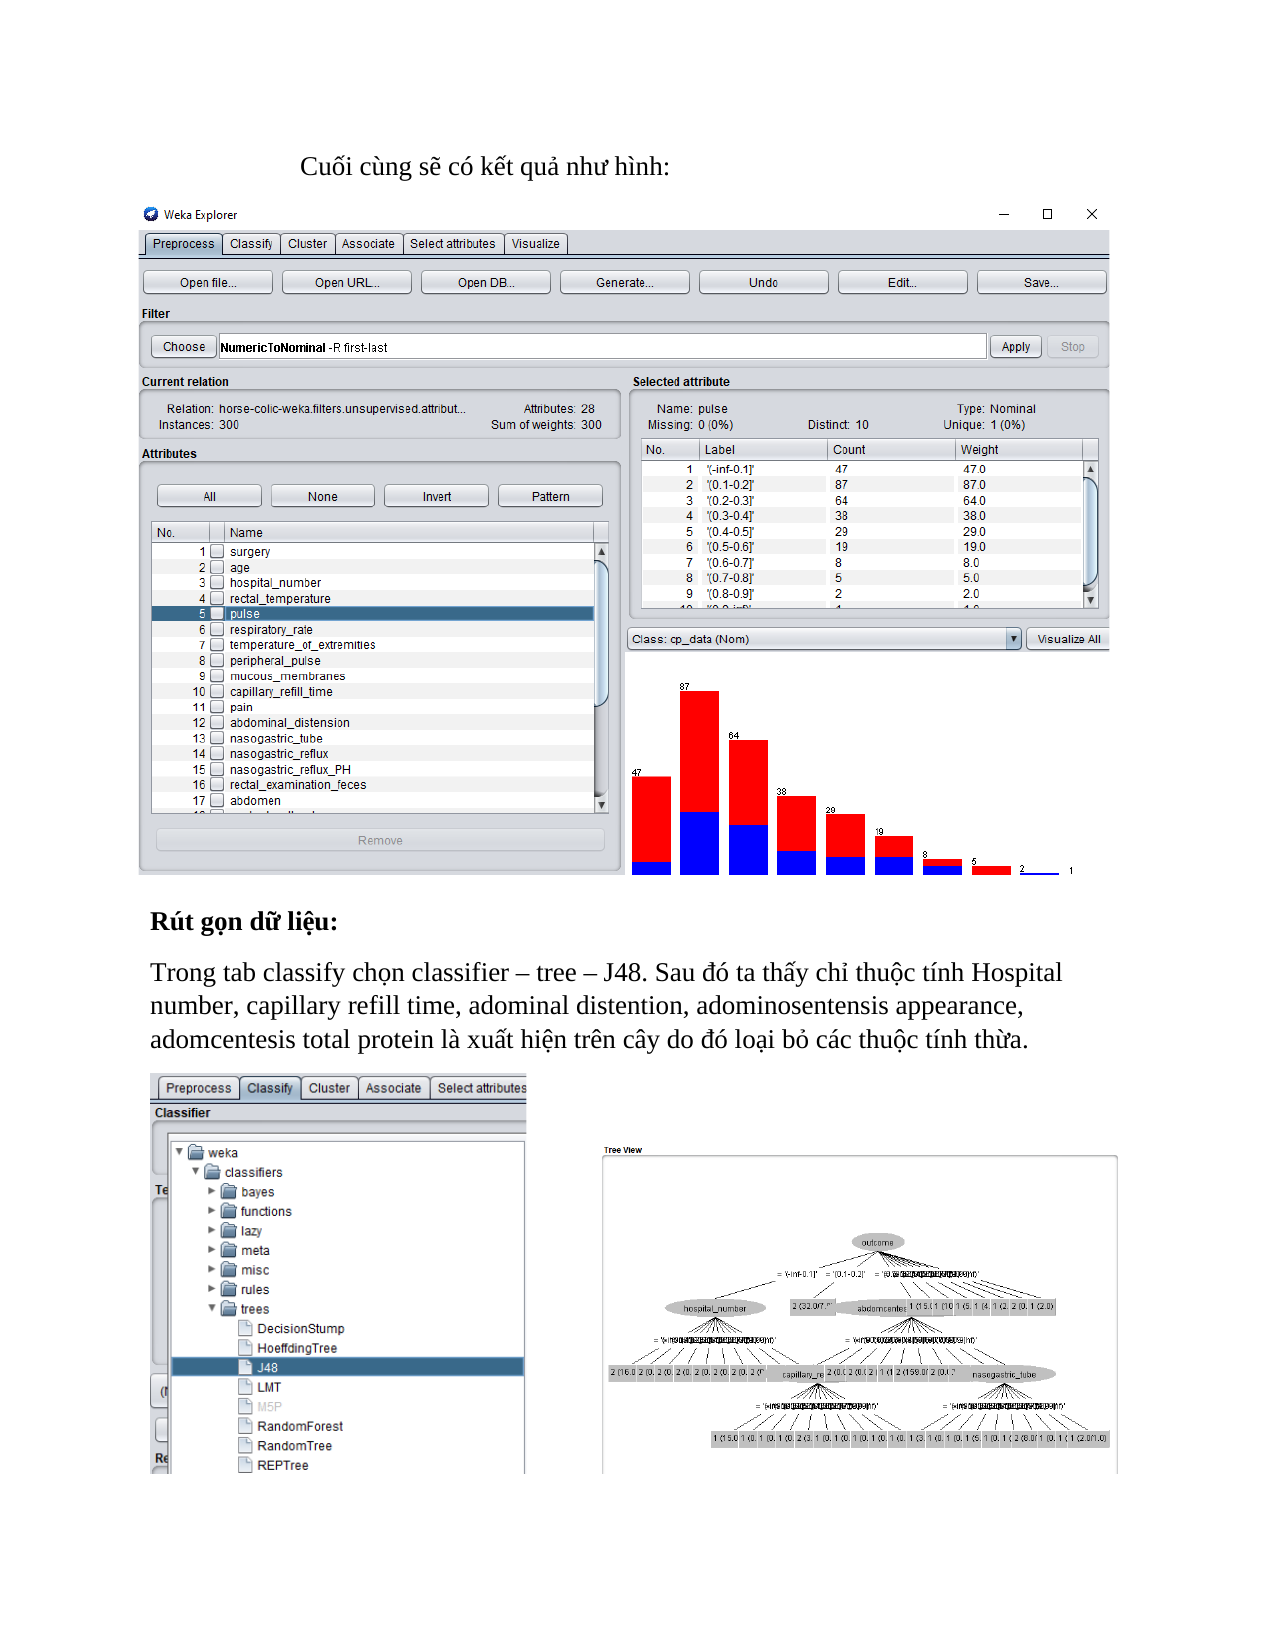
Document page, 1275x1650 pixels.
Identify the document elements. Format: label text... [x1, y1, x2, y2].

text Trong tab classify chọn classifier – tree – J48. Sau đó ta thấy chỉ thuộc tính Hospital number, capillary refill time, adominal distention, adominosentensis appearance, adomcentesis total protein là xuất hiện trên cây do đó loại bỏ các thuộc tính thừa. [150, 956, 1125, 1054]
picture [150, 1073, 527, 1474]
picture [137, 201, 1109, 873]
picture [601, 1145, 1119, 1474]
text Cuối cùng sẽ có kết quả như hình: [300, 150, 1125, 181]
